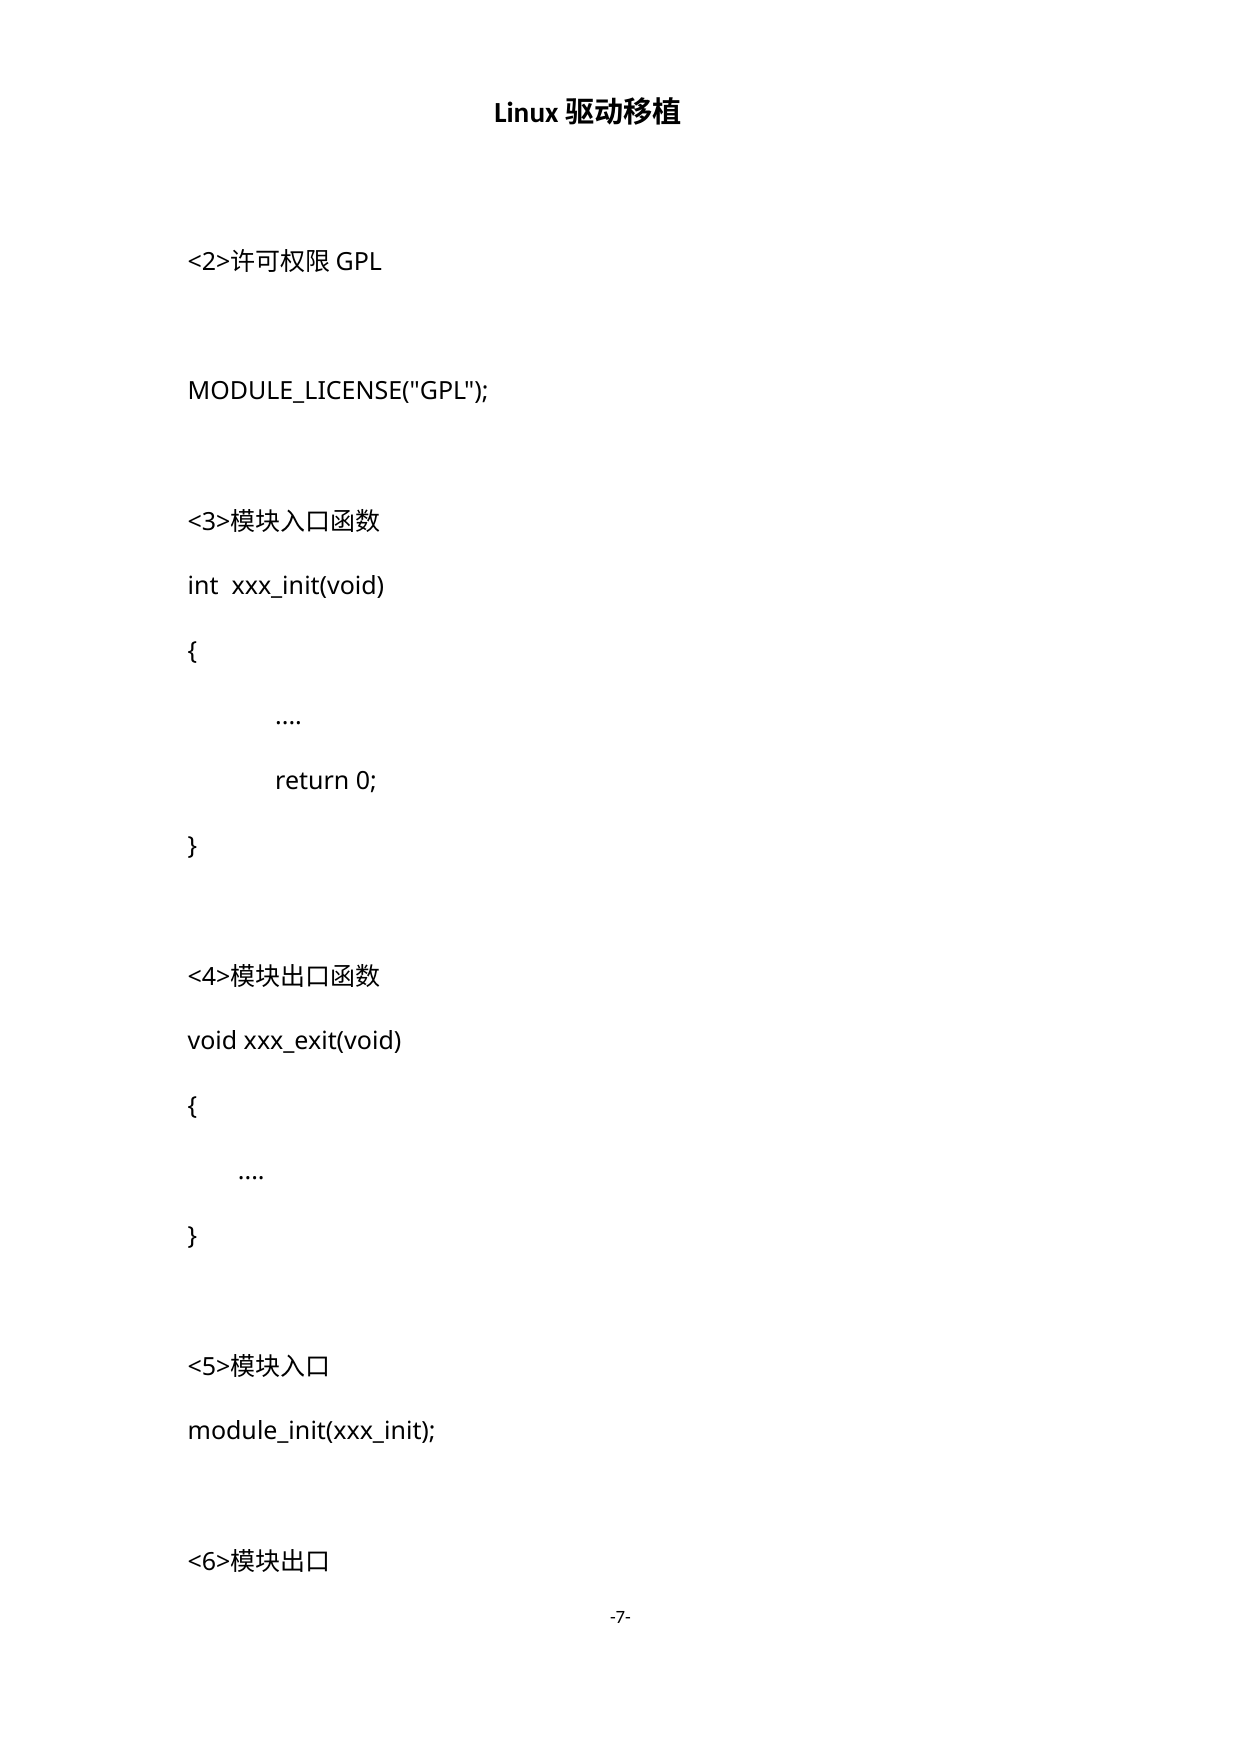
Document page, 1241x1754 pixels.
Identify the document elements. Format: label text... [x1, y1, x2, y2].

text .... [187, 682, 1053, 747]
text <5>模块入口 [187, 1332, 1053, 1397]
text <2>许可权限GPL [187, 227, 1053, 292]
text <4>模块出口函数 [187, 942, 1053, 1007]
text int xxx_init(void) [187, 552, 1053, 617]
text } [187, 1202, 1053, 1267]
text MODULE_LICENSE("GPL"); [187, 357, 1053, 422]
text <3>模块入口函数 [187, 487, 1053, 552]
text { [187, 617, 1053, 682]
text void xxx_exit(void) [187, 1007, 1053, 1072]
text <6>模块出口 [187, 1527, 1053, 1592]
text } [187, 812, 1053, 877]
text return 0; [187, 747, 1053, 812]
text module_init(xxx_init); [187, 1397, 1053, 1462]
text .... [187, 1137, 1053, 1202]
text { [187, 1072, 1053, 1137]
